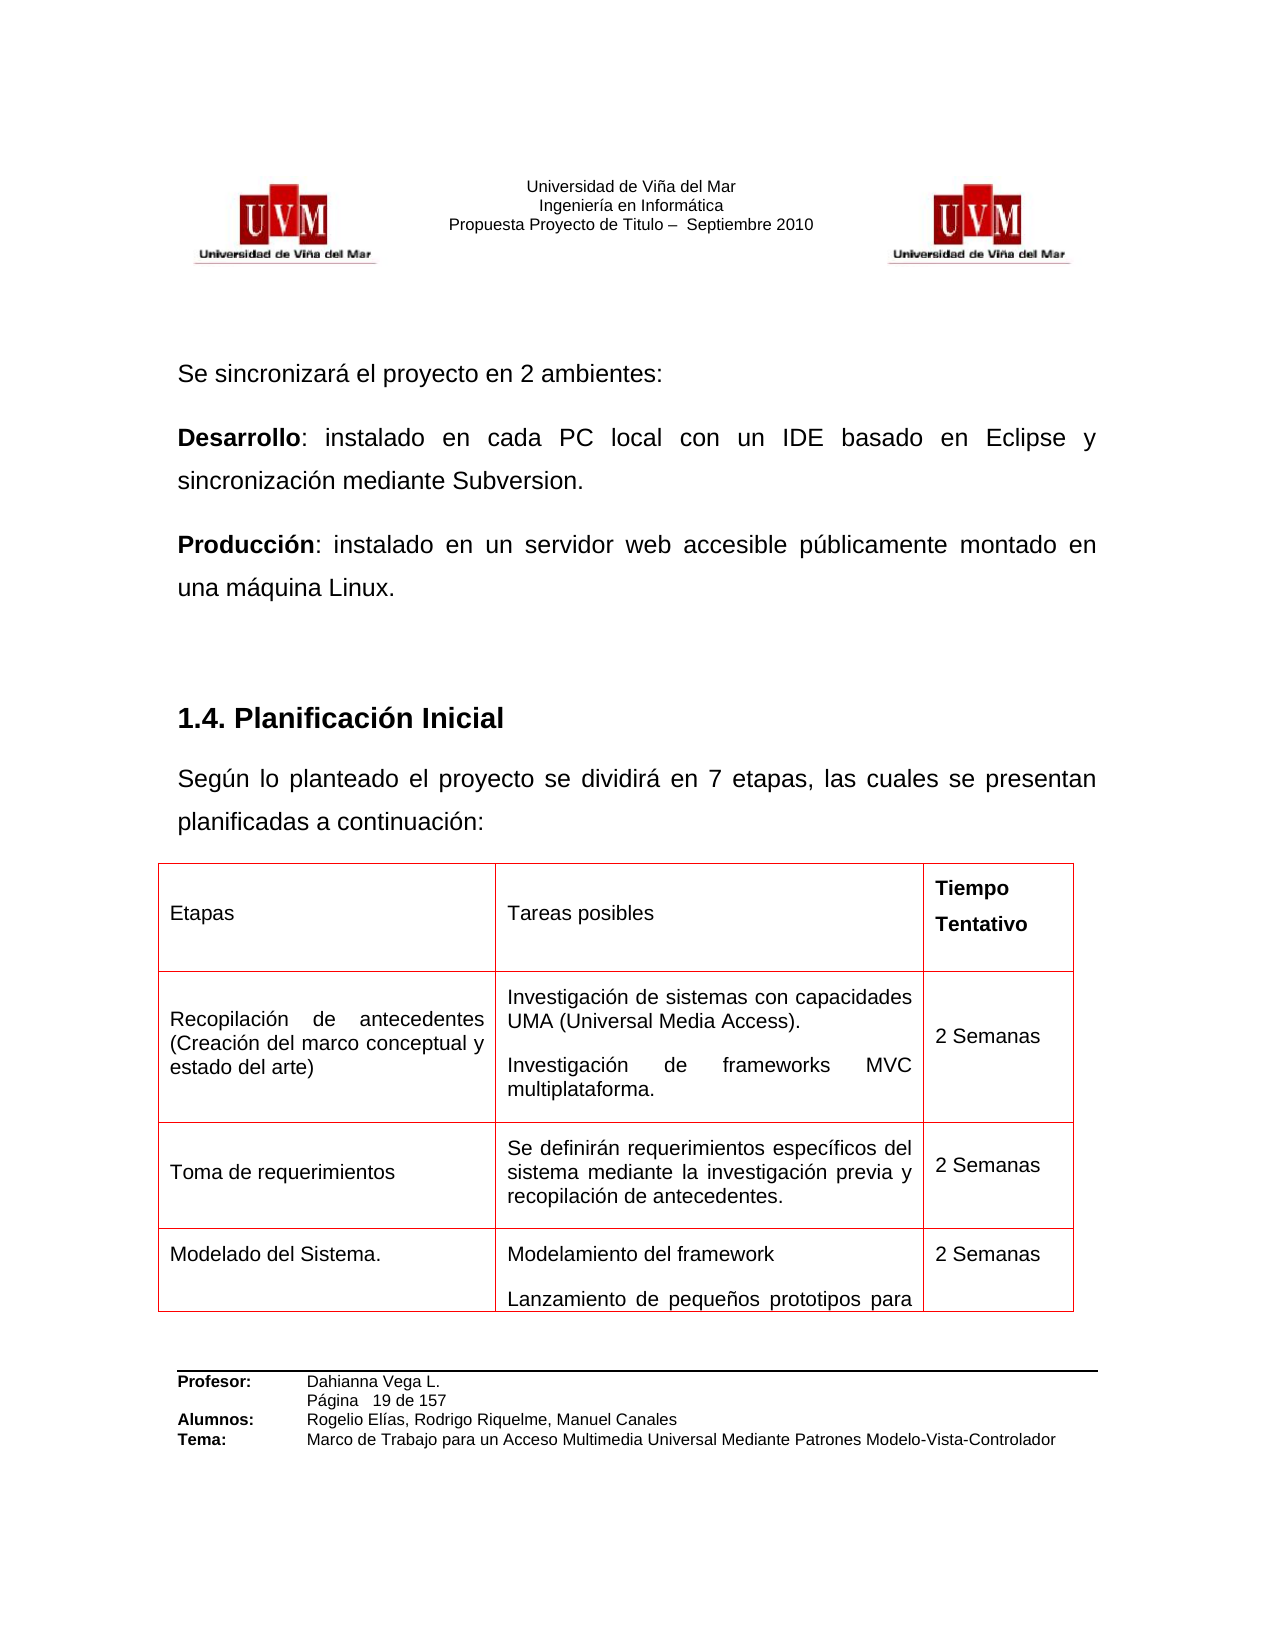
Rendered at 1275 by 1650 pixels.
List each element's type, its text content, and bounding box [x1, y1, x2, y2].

subtitle 1.4. Planificación Inicial [177, 701, 1098, 734]
table_cell Toma de requerimientos [159, 1123, 495, 1228]
table_cell Modelado del Sistema. [159, 1229, 495, 1311]
table_cell Se definirán requerimientos específicos del sistema mediante la investigación previa y recopilación de antecedentes. [496, 1123, 923, 1228]
table_cell 2 Semanas [924, 1123, 1073, 1228]
list Producción: instalado en un servidor web accesible públicamente montado en una máquina Linux. [177, 530, 1098, 602]
table_cell Recopilación de antecedentes (Creación del marco conceptual y estado del arte) [159, 972, 495, 1122]
list Según lo planteado el proyecto se dividirá en 7 etapas, las cuales se presentan planificadas a continuación: [177, 764, 1098, 836]
table_cell 2 Semanas [924, 972, 1073, 1122]
table_cell Modelamiento del framework Lanzamiento de pequeños prototipos para hacer pruebas del framework MVC. [496, 1229, 923, 1311]
table_header Etapas [159, 864, 495, 971]
picture [871, 176, 1084, 267]
list Desarrollo: instalado en cada PC local con un IDE basado en Eclipse y sincronización mediante Subversion. [177, 423, 1098, 495]
text Se sincronizará el proyecto en 2 ambientes: [177, 359, 1098, 388]
table_header Tareas posibles [496, 864, 923, 971]
table_cell 2 Semanas [924, 1229, 1073, 1311]
table_cell Investigación de sistemas con capacidades UMA (Universal Media Access). Investigación de frameworks MVC multiplataforma. [496, 972, 923, 1122]
table_header Tiempo Tentativo [924, 864, 1073, 971]
picture [177, 176, 390, 267]
